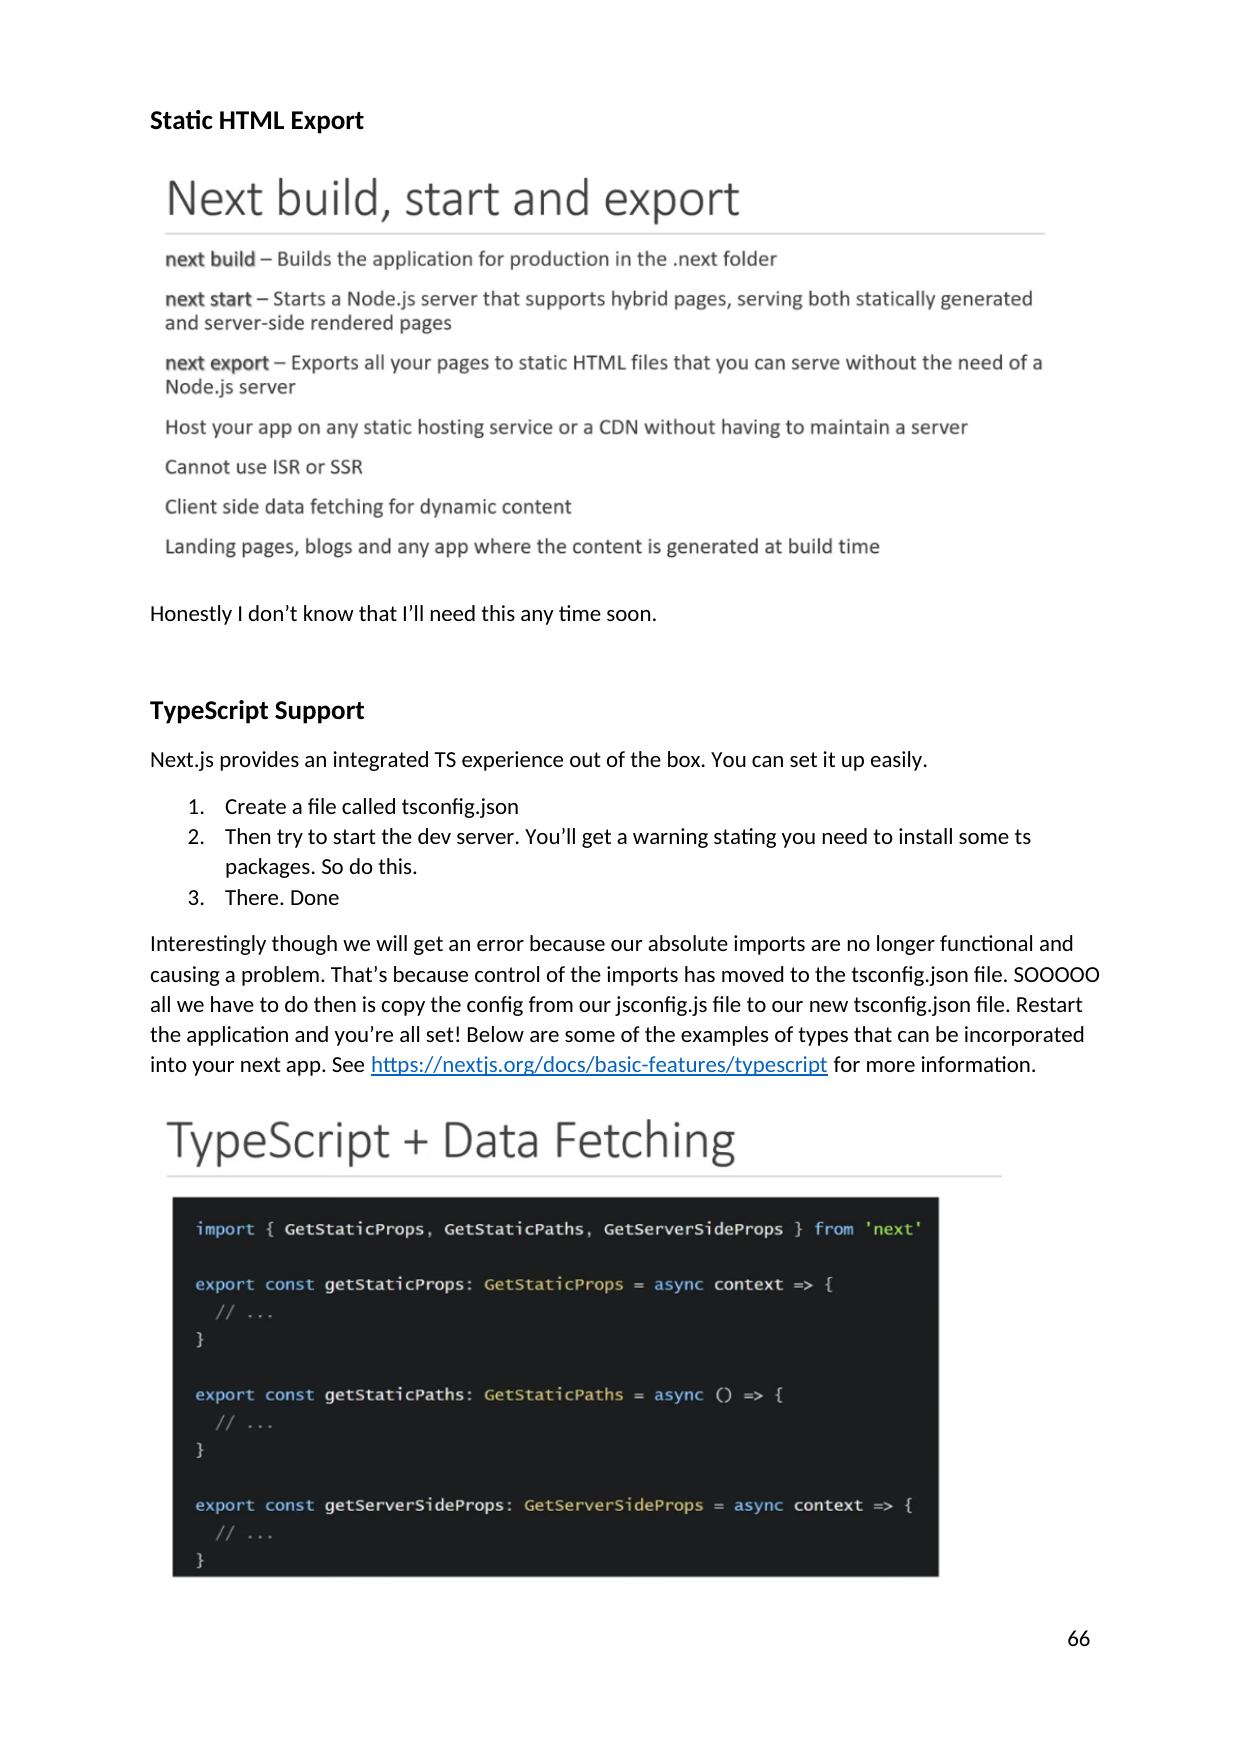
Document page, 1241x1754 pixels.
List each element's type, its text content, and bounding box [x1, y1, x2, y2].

list Create a file called tsconfig.json [187, 792, 1110, 820]
text Next.js provides an integrated TS experience out of the box. You can set it up easily. [150, 745, 1110, 773]
text Honestly I don’t know that I’ll need this any time soon. [150, 599, 1110, 627]
list There. Done [187, 883, 1110, 911]
text Interestingly though we will get an error because our absolute imports are no longer functional and causing a problem. That’s because control of the imports has moved to the tsconfig.json file. SOOOOO all we have to do then is copy the config from our jsconfig.js file to our new tsconfig.json file. Restart the application and you’re all set! Below are some of the examples of types that can be incorporated into your next app. See https://nextjs.org/docs/basic-features/typescript for more information. [150, 929, 1110, 1078]
text TypeScript Support [150, 693, 1110, 726]
text Static HTML Export [150, 103, 1110, 136]
list Then try to start the dev server. You’ll get a warning stating you need to install some ts packages. So do this. [187, 822, 1110, 881]
picture [150, 1097, 1002, 1584]
picture [150, 155, 1091, 581]
